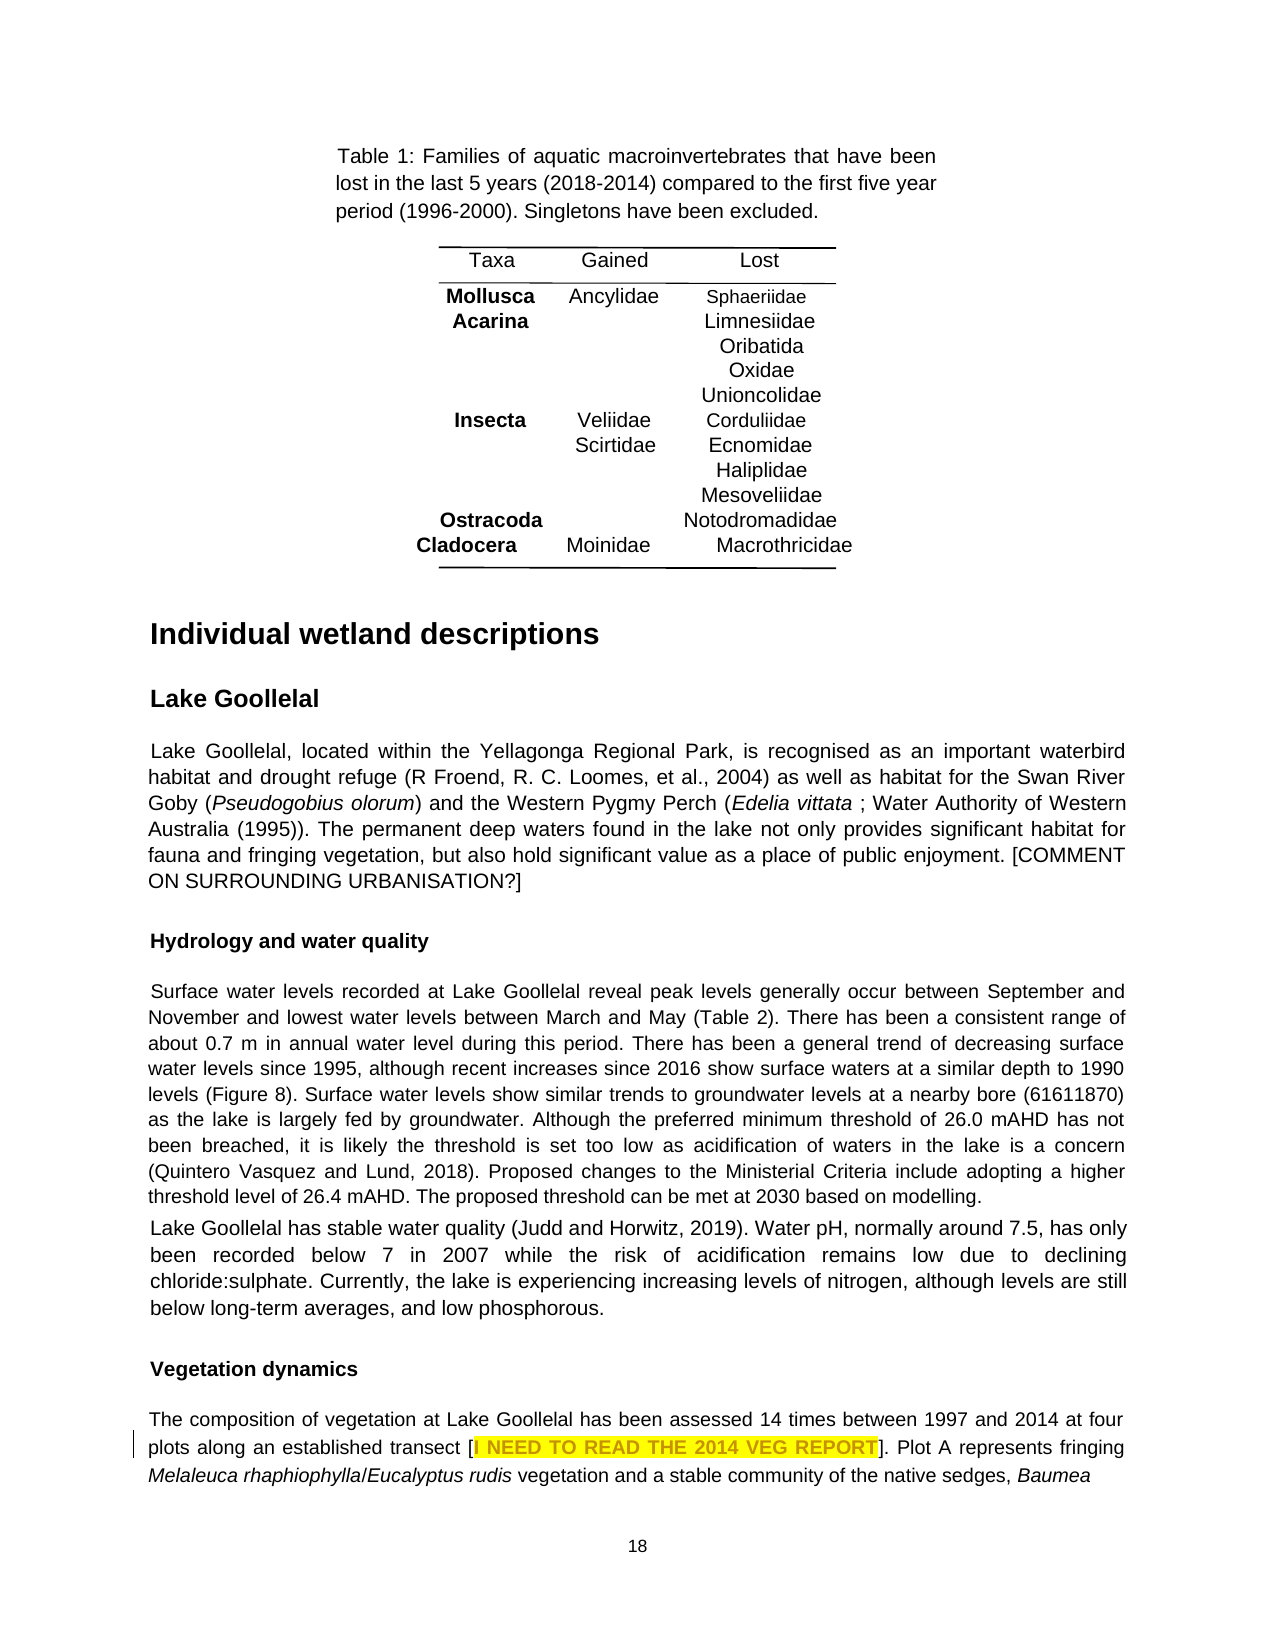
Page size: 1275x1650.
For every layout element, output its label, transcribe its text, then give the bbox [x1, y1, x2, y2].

text Vegetation dynamics [150, 1357, 1129, 1381]
text Acarina Limnesiidae [452, 308, 1129, 332]
text Scirtidae Ecnomidae [575, 433, 1129, 457]
text Oxidae [394, 358, 1129, 382]
text Mesoveliidae [394, 483, 1129, 507]
text 18 [148, 1536, 1127, 1556]
text Ostracoda Notodromadidae [439, 508, 1129, 532]
text Mollusca Ancylidae Sphaeriidae [446, 283, 1129, 307]
text Haliplidae [394, 458, 1129, 482]
text Lake Goollelal, located within the Yellagonga Regional Park, is recognised as an important waterbird habitat and drought refuge (R Froend, R. C. Loomes, et al., 2004) as well as habitat for the Swan River Goby (Pseudogobius olorum) and the Western Pygmy Perch (Edelia vittata ; Water Authority of Western Australia (1995)). The permanent deep waters found in the lake not only provides significant habitat for fauna and fringing vegetation, but also hold significant value as a place of public enjoyment. [COMMENT ON SURROUNDING URBANISATION?] [148, 739, 1127, 892]
text Table 1: Families of aquatic macroinvertebrates that have been lost in the last 5 years (2018-2014) compared to the first five year period (1996-2000). Singletons have been excluded. [335, 144, 937, 222]
text Taxa Gained Lost [469, 248, 1129, 272]
text Lake Goollelal [150, 684, 1129, 712]
text Unioncolidae [394, 383, 1129, 407]
text Cladocera Moinidae Macrothricidae [148, 533, 1121, 557]
text Oribatida [394, 333, 1129, 357]
text Insecta Veliidae Corduliidae [454, 408, 1129, 432]
text Surface water levels recorded at Lake Goollelal reveal peak levels generally occur between September and November and lowest water levels between March and May (Table 2). There has been a consistent range of about 0.7 m in annual water level during this period. There has been a general trend of decreasing surface water levels since 1995, although recent increases since 2016 show surface waters at a similar depth to 1990 levels (Figure 8). Surface water levels show similar trends to groundwater levels at a nearby bore (61611870) as the lake is largely fed by groundwater. Although the preferred minimum threshold of 26.0 mAHD has not been breached, it is likely the threshold is set too low as acidification of waters in the lake is a concern (Quintero Vasquez and Lund, 2018). Proposed changes to the Ministerial Criteria include adopting a higher threshold level of 26.4 mAHD. The proposed threshold can be met at 2030 based on modelling. [148, 980, 1127, 1208]
text Individual wetland descriptions [150, 616, 1129, 651]
text The composition of vegetation at Lake Goollelal has been assessed 14 times between 1997 and 2014 at four plots along an established transect [I NEED TO READ THE 2014 VEG REPORT]. Plot A represents fringing Melaleuca rhaphiophylla/Eucalyptus rudis vegetation and a stable community of the native sedges, Baumea [148, 1408, 1125, 1486]
text Lake Goollelal has stable water quality (Judd and Horwitz, 2019). Water pH, normally around 7.5, has only been recorded below 7 in 2007 while the risk of acidification remains low due to declining chloride:sulphate. Currently, the lake is experiencing increasing levels of nitrogen, although levels are still below long-term averages, and low phosphorous. [150, 1216, 1129, 1320]
text Hydrology and water quality [150, 929, 1129, 953]
